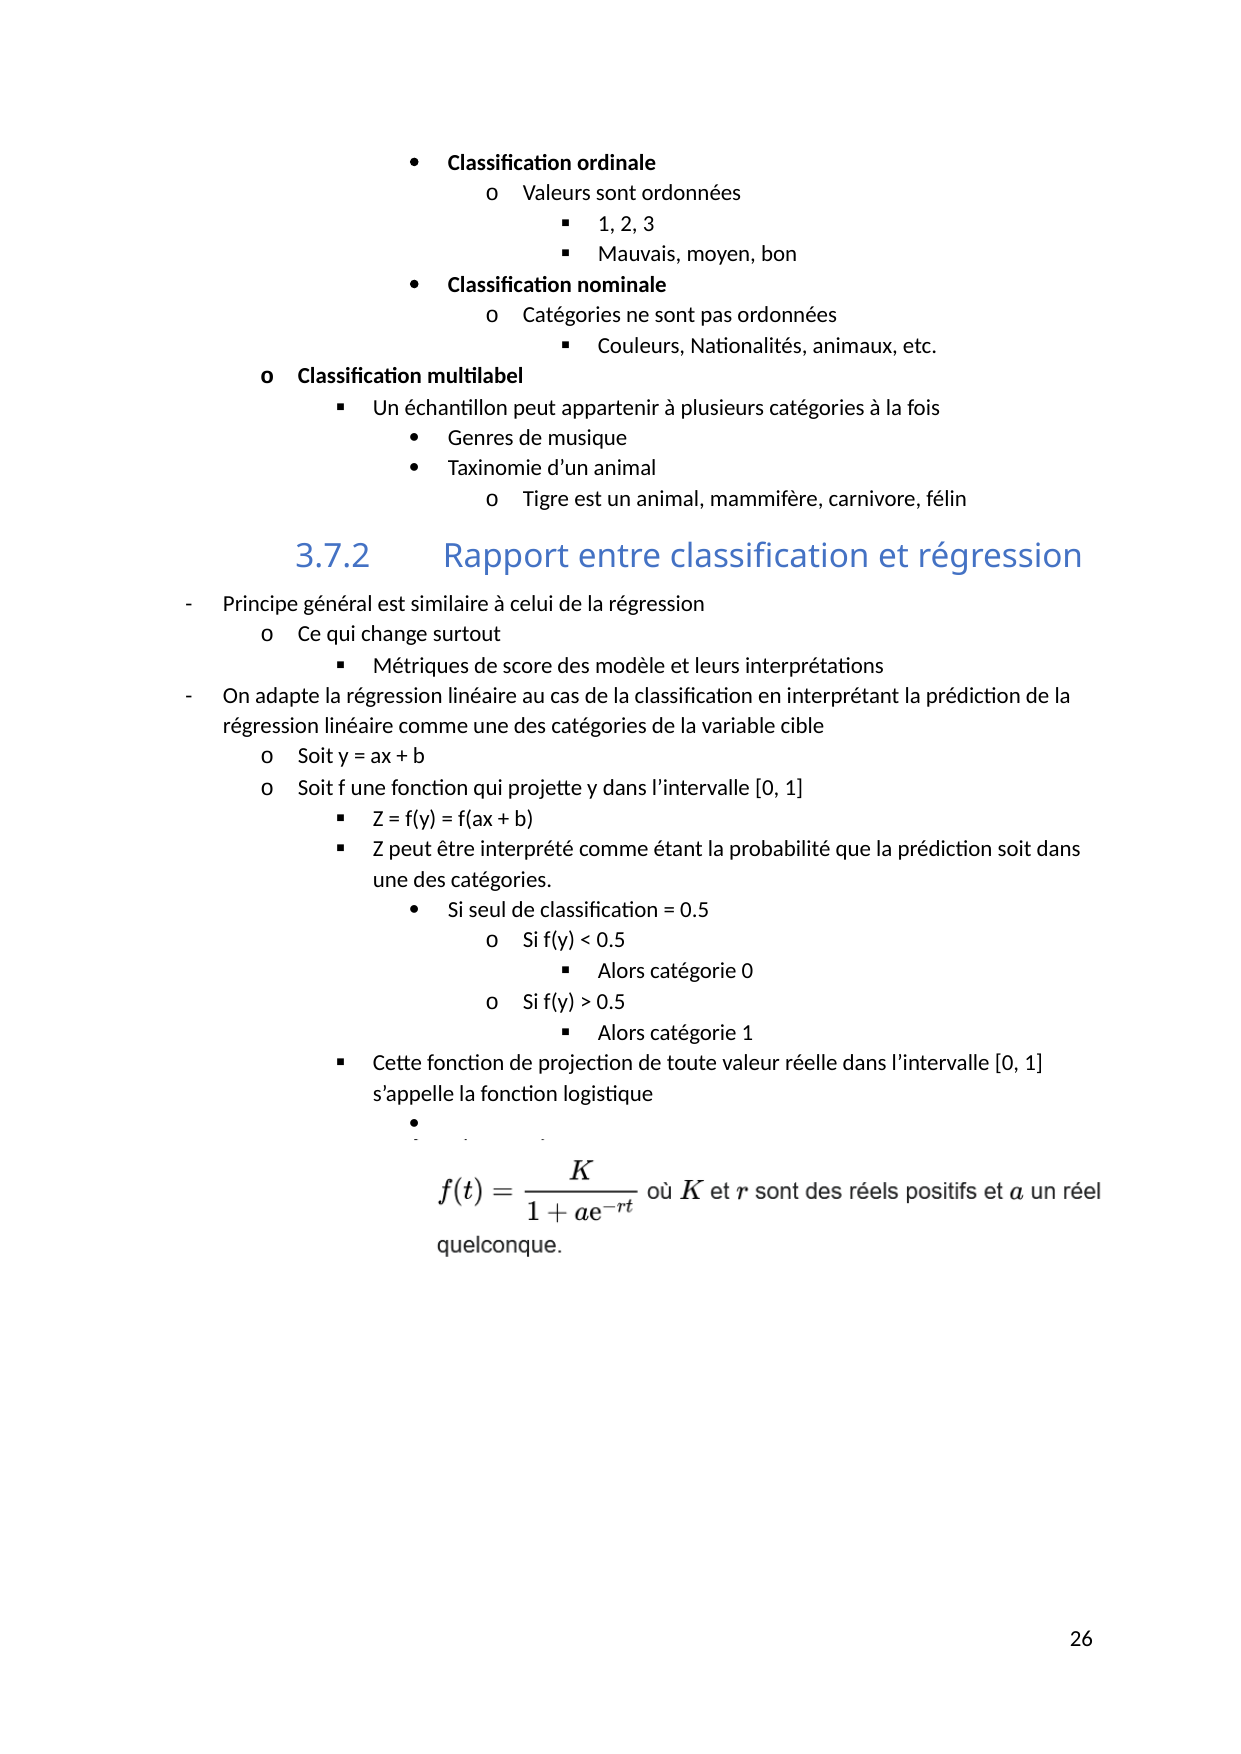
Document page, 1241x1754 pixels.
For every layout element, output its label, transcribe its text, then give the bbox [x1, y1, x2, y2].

list Valeurs sont ordonnées [485, 178, 1093, 207]
list Mauvais, moyen, bon [560, 239, 1093, 267]
list Couleurs, Nationalités, animaux, etc. [560, 331, 1093, 359]
list Catégories ne sont pas ordonnées [485, 300, 1093, 329]
list Z peut être interprété comme étant la probabilité que la prédiction soit dans une des catégories. [335, 834, 1093, 893]
list Alors catégorie 0 [560, 957, 1093, 984]
list Genres de musique [410, 423, 1093, 451]
subtitle Rapport entre classification et régression [295, 532, 1093, 577]
list Un échantillon peut appartenir à plusieurs catégories à la fois [335, 393, 1093, 421]
list Ce qui change surtout [260, 619, 1093, 648]
list On adapte la régression linéaire au cas de la classification en interprétant la prédiction de la régression linéaire comme une des catégories de la variable cible [185, 681, 1093, 739]
list Cette fonction de projection de toute valeur réelle dans l’intervalle [0, 1] s’appelle la fonction logistique [335, 1048, 1093, 1107]
list Classification multilabel [260, 362, 1093, 391]
list Z = f(y) = f(ax + b) [335, 804, 1093, 832]
list Alors catégorie 1 [560, 1018, 1093, 1046]
list Classification ordinale [410, 148, 1093, 176]
picture [410, 1139, 1113, 1261]
list Soit f une fonction qui projette y dans l’intervalle [0, 1] [260, 773, 1093, 802]
list Taxinomie d’un animal [410, 453, 1093, 481]
list Si seul de classification = 0.5 [410, 895, 1093, 923]
list Principe général est similaire à celui de la régression [185, 589, 1093, 617]
list Métriques de score des modèle et leurs interprétations [335, 651, 1093, 679]
list Si f(y) > 0.5 [485, 987, 1093, 1016]
list 1, 2, 3 [560, 209, 1093, 237]
list Tigre est un animal, mammifère, carnivore, félin [485, 484, 1093, 513]
list Si f(y) < 0.5 [485, 925, 1093, 954]
list Classification nominale [410, 270, 1093, 298]
list Soit y = ax + b [260, 741, 1093, 771]
